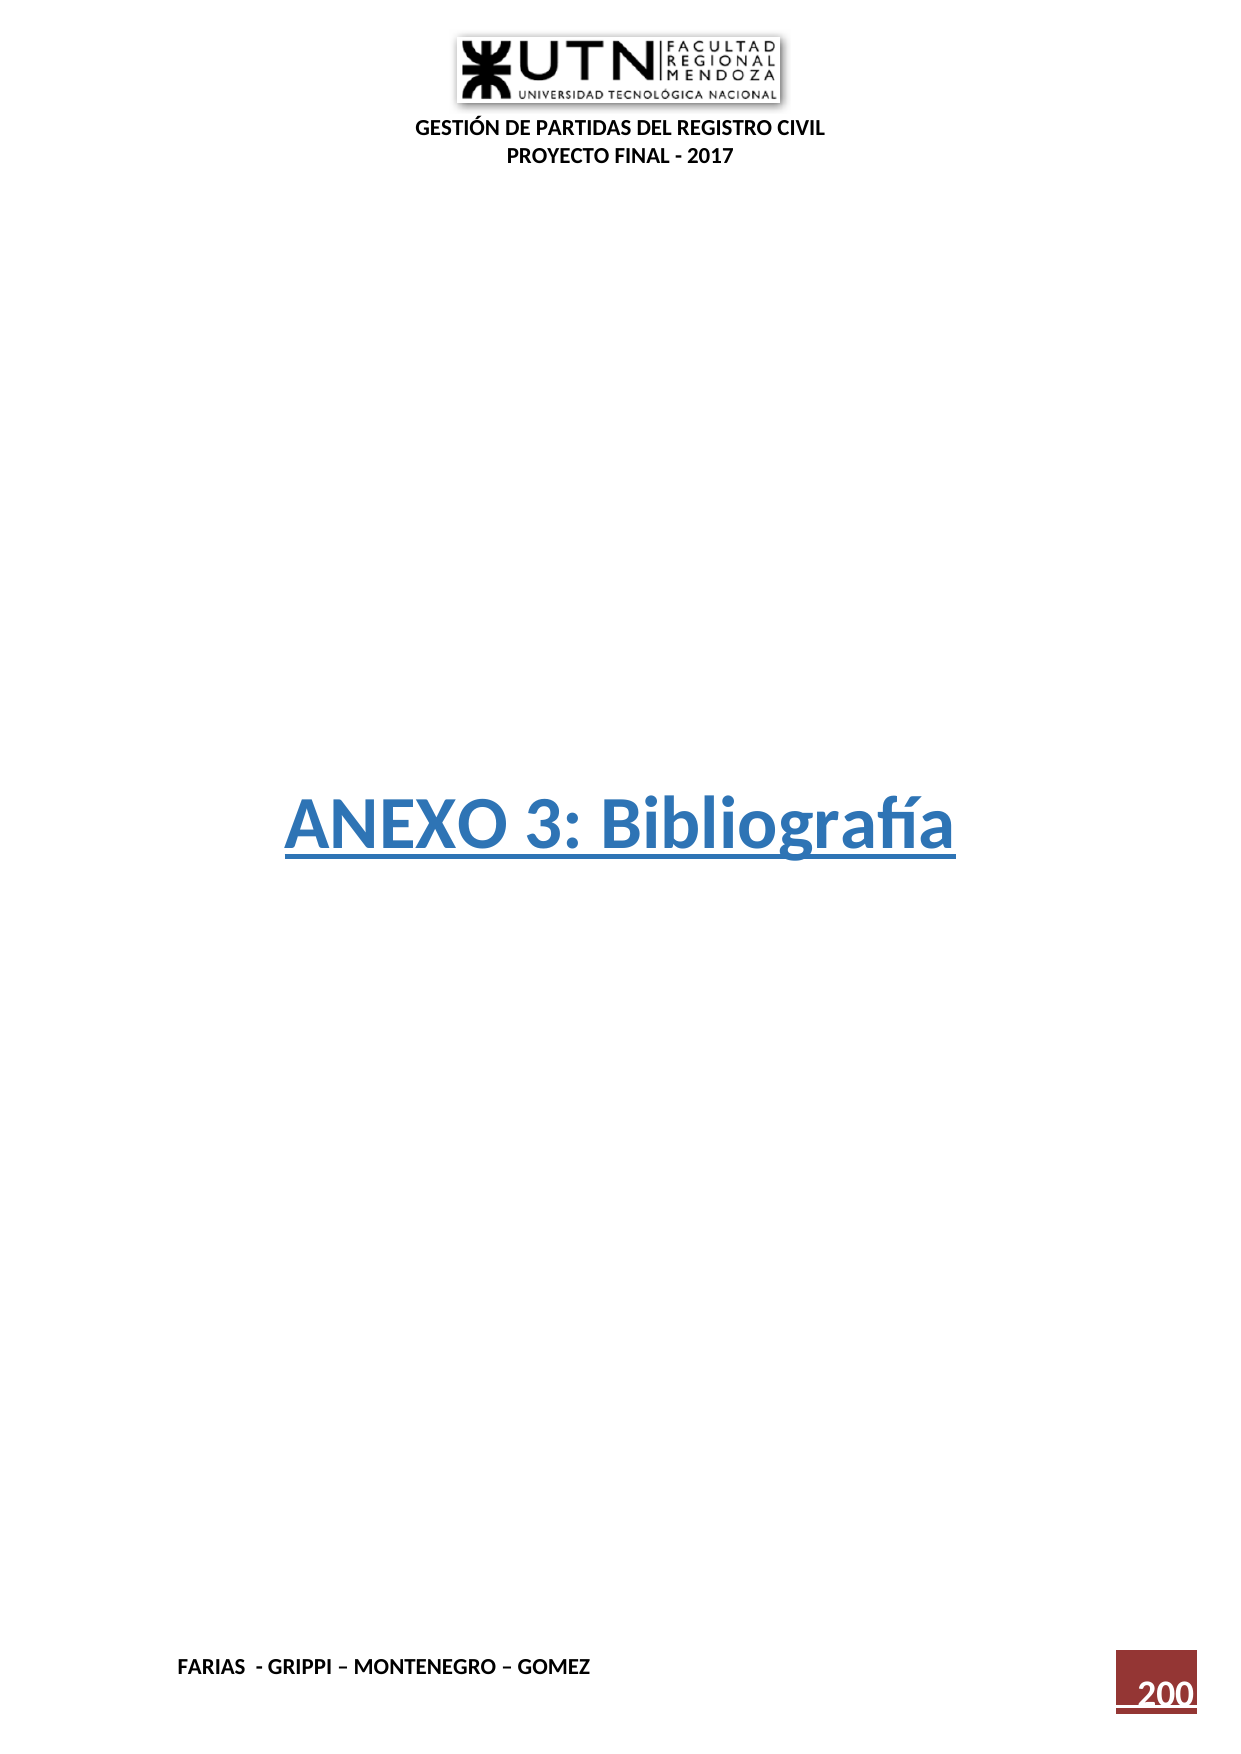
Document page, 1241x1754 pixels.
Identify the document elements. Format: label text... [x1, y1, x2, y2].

subtitle ANEXO 3: Bibliografía [177, 776, 1063, 868]
picture [449, 29, 791, 114]
